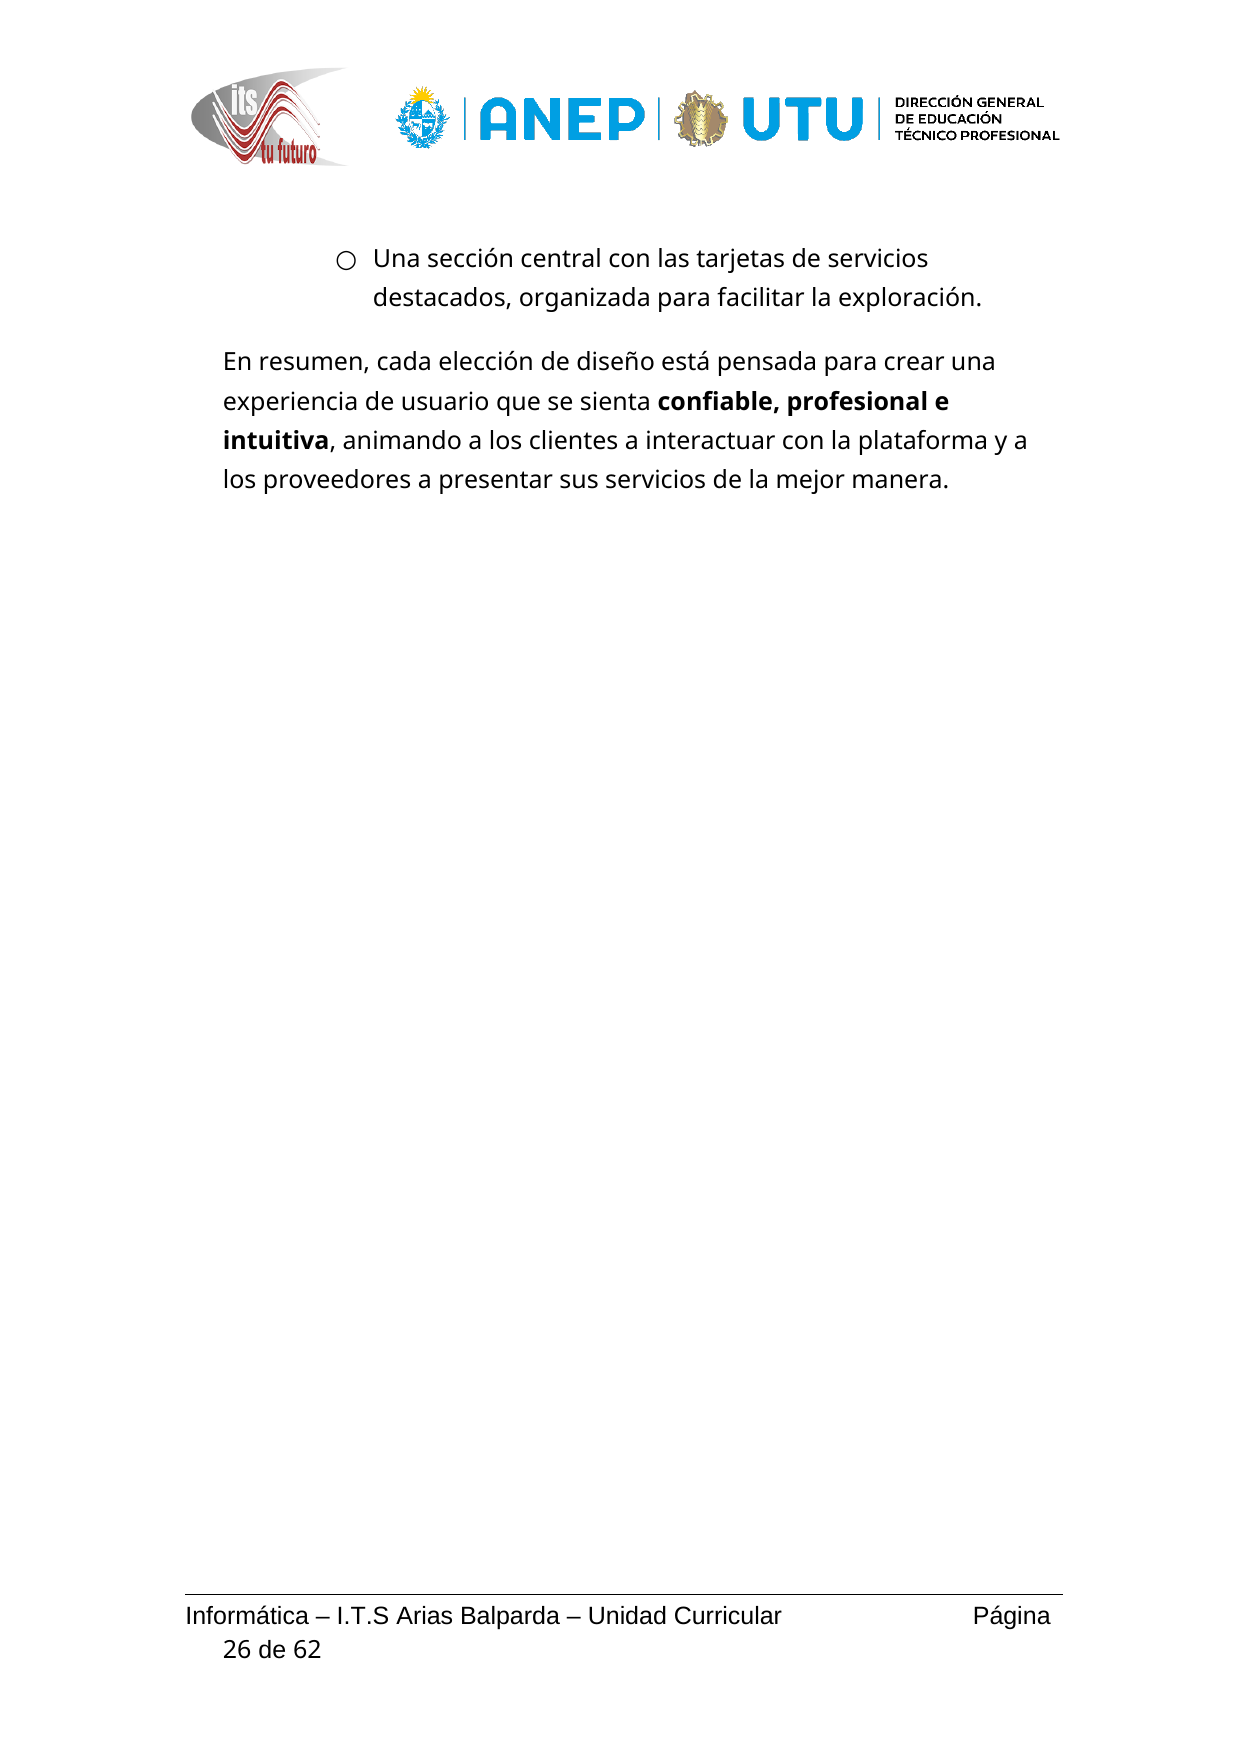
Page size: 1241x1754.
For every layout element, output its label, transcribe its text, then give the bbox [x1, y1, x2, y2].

text En resumen, cada elección de diseño está pensada para crear una experiencia de usuario que se sienta confiable, profesional e intuitiva, animando a los clientes a interactuar con la plataforma y a los proveedores a presentar sus servicios de la mejor manera. [223, 344, 1063, 496]
list Una sección central con las tarjetas de servicios destacados, organizada para facilitar la exploración. [335, 241, 1063, 314]
picture [185, 30, 1137, 202]
